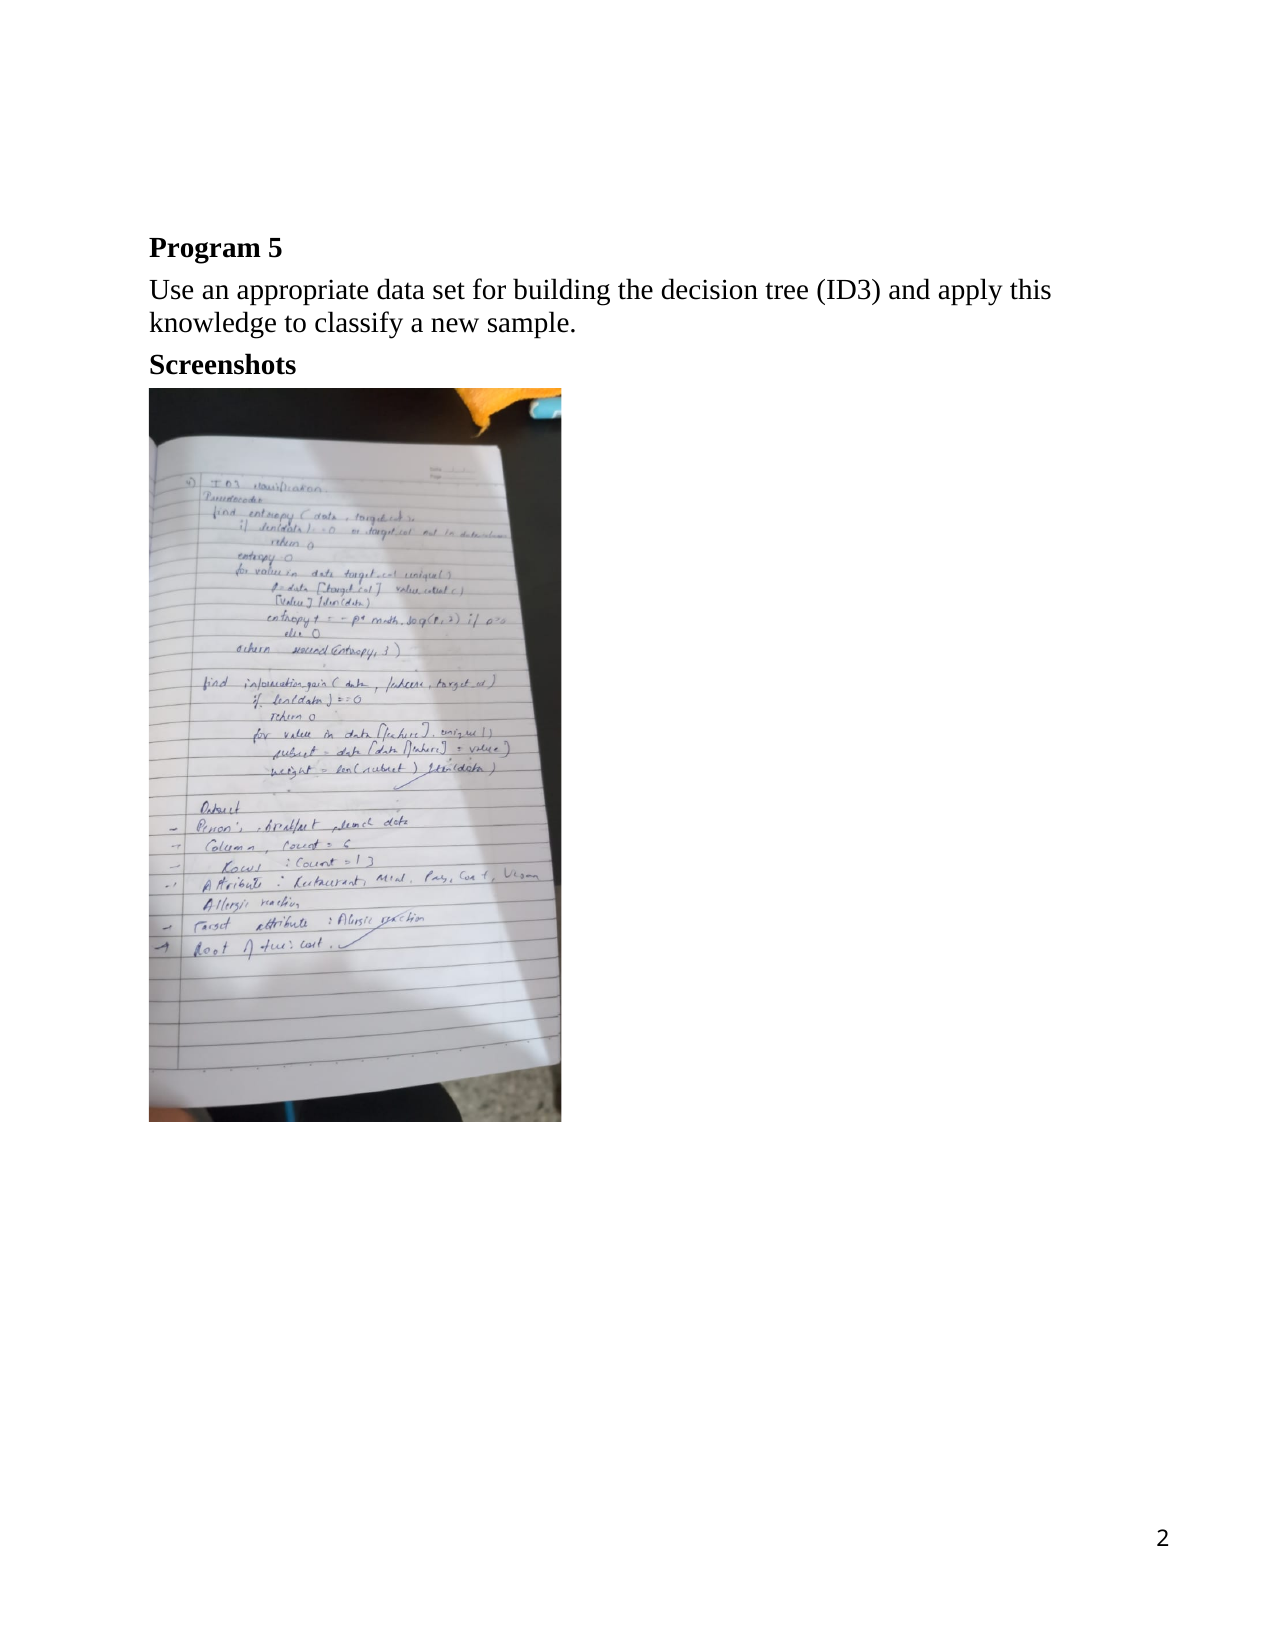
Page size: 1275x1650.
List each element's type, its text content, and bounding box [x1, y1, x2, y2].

text Use an appropriate data set for building the decision tree (ID3) and apply this knowledge to classify a new sample. [149, 272, 1162, 339]
text Screenshots [149, 347, 1162, 380]
picture [148, 388, 562, 1122]
text Program 5 [149, 230, 1162, 264]
